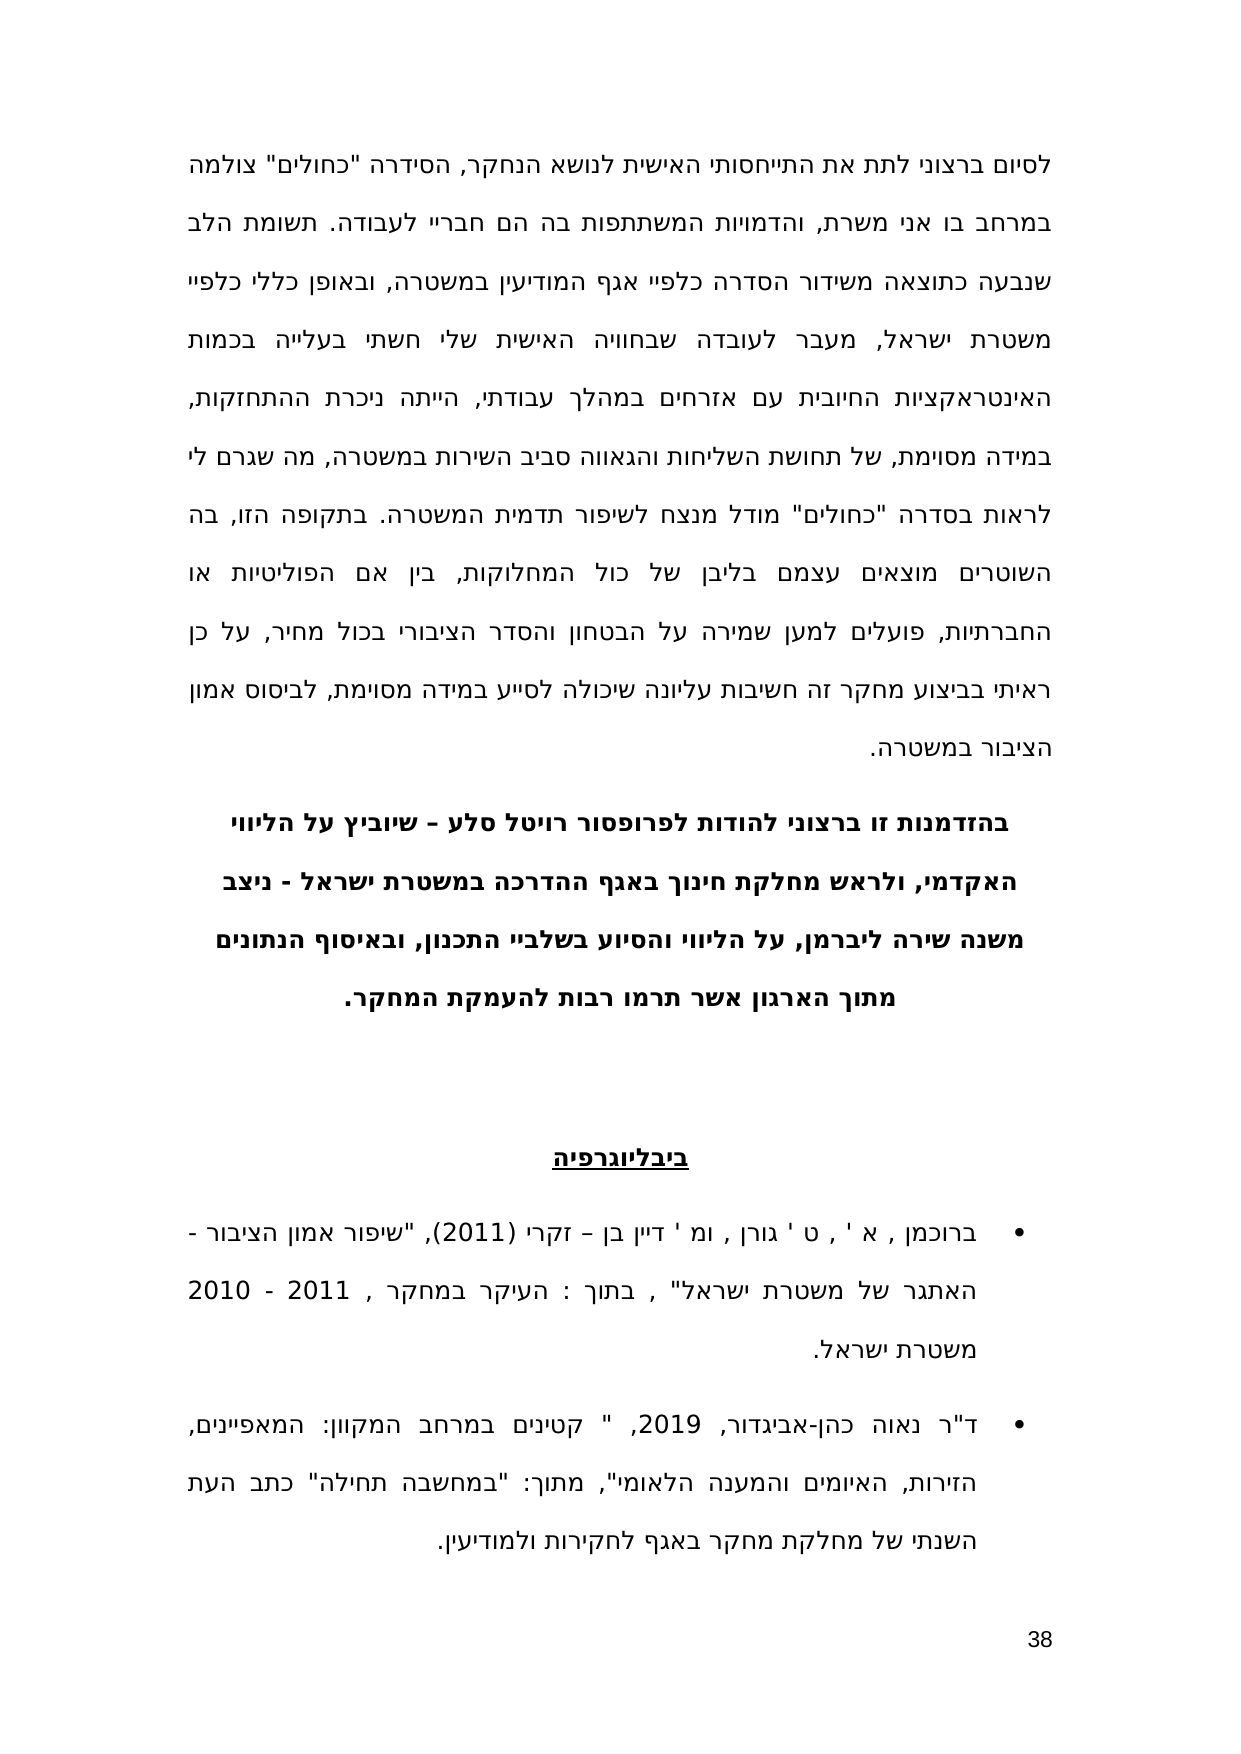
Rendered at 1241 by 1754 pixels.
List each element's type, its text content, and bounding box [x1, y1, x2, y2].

list ברוכמן , א ' , ט ' גורן , ומ ' דיין בן – זקרי (2011), "שיפור אמון הציבור - האתגר של משטרת ישראל" , בתוך : העיקר במחקר , 2011 - 2010 משטרת ישראל. [187, 1218, 1015, 1364]
text בהזדמנות זו ברצוני להודות לפרופסור רויטל סלע – שיוביץ על הליווי האקדמי, ולראש מחלקת חינוך באגף ההדרכה במשטרת ישראל - ניצב משנה שירה ליברמן, על הליווי והסיוע בשלביי התכנון, ובאיסוף הנתונים מתוך הארגון אשר תרמו רבות להעמקת המחקר. [187, 808, 1053, 1012]
list ד"ר נאוה כהן-אביגדור, 2019, " קטינים במרחב המקוון: המאפיינים, הזירות, האיומים והמענה הלאומי", מתוך: "במחשבה תחילה" כתב העת השנתי של מחלקת מחקר באגף לחקירות ולמודיעין. [187, 1410, 1015, 1556]
text לסיום ברצוני לתת את התייחסותי האישית לנושא הנחקר, הסידרה "כחולים" צולמה במרחב בו אני משרת, והדמויות המשתתפות בה הם חבריי לעבודה. תשומת הלב שנבעה כתוצאה משידור הסדרה כלפיי אגף המודיעין במשטרה, ובאופן כללי כלפיי משטרת ישראל, מעבר לעובדה שבחוויה האישית שלי חשתי בעלייה בכמות האינטראקציות החיובית עם אזרחים במהלך עבודתי, הייתה ניכרת ההתחזקות, במידה מסוימת, של תחושת השליחות והגאווה סביב השירות במשטרה, מה שגרם לי לראות בסדרה "כחולים" מודל מנצח לשיפור תדמית המשטרה. בתקופה הזו, בה השוטרים מוצאים עצמם בליבן של כול המחלוקות, בין אם הפוליטיות או החברתיות, פועלים למען שמירה על הבטחון והסדר הציבורי בכול מחיר, על כן ראיתי בביצוע מחקר זה חשיבות עליונה שיכולה לסייע במידה מסוימת, לביסוס אמון הציבור במשטרה. [187, 150, 1053, 762]
text ביבליוגרפיה [187, 1143, 1053, 1172]
